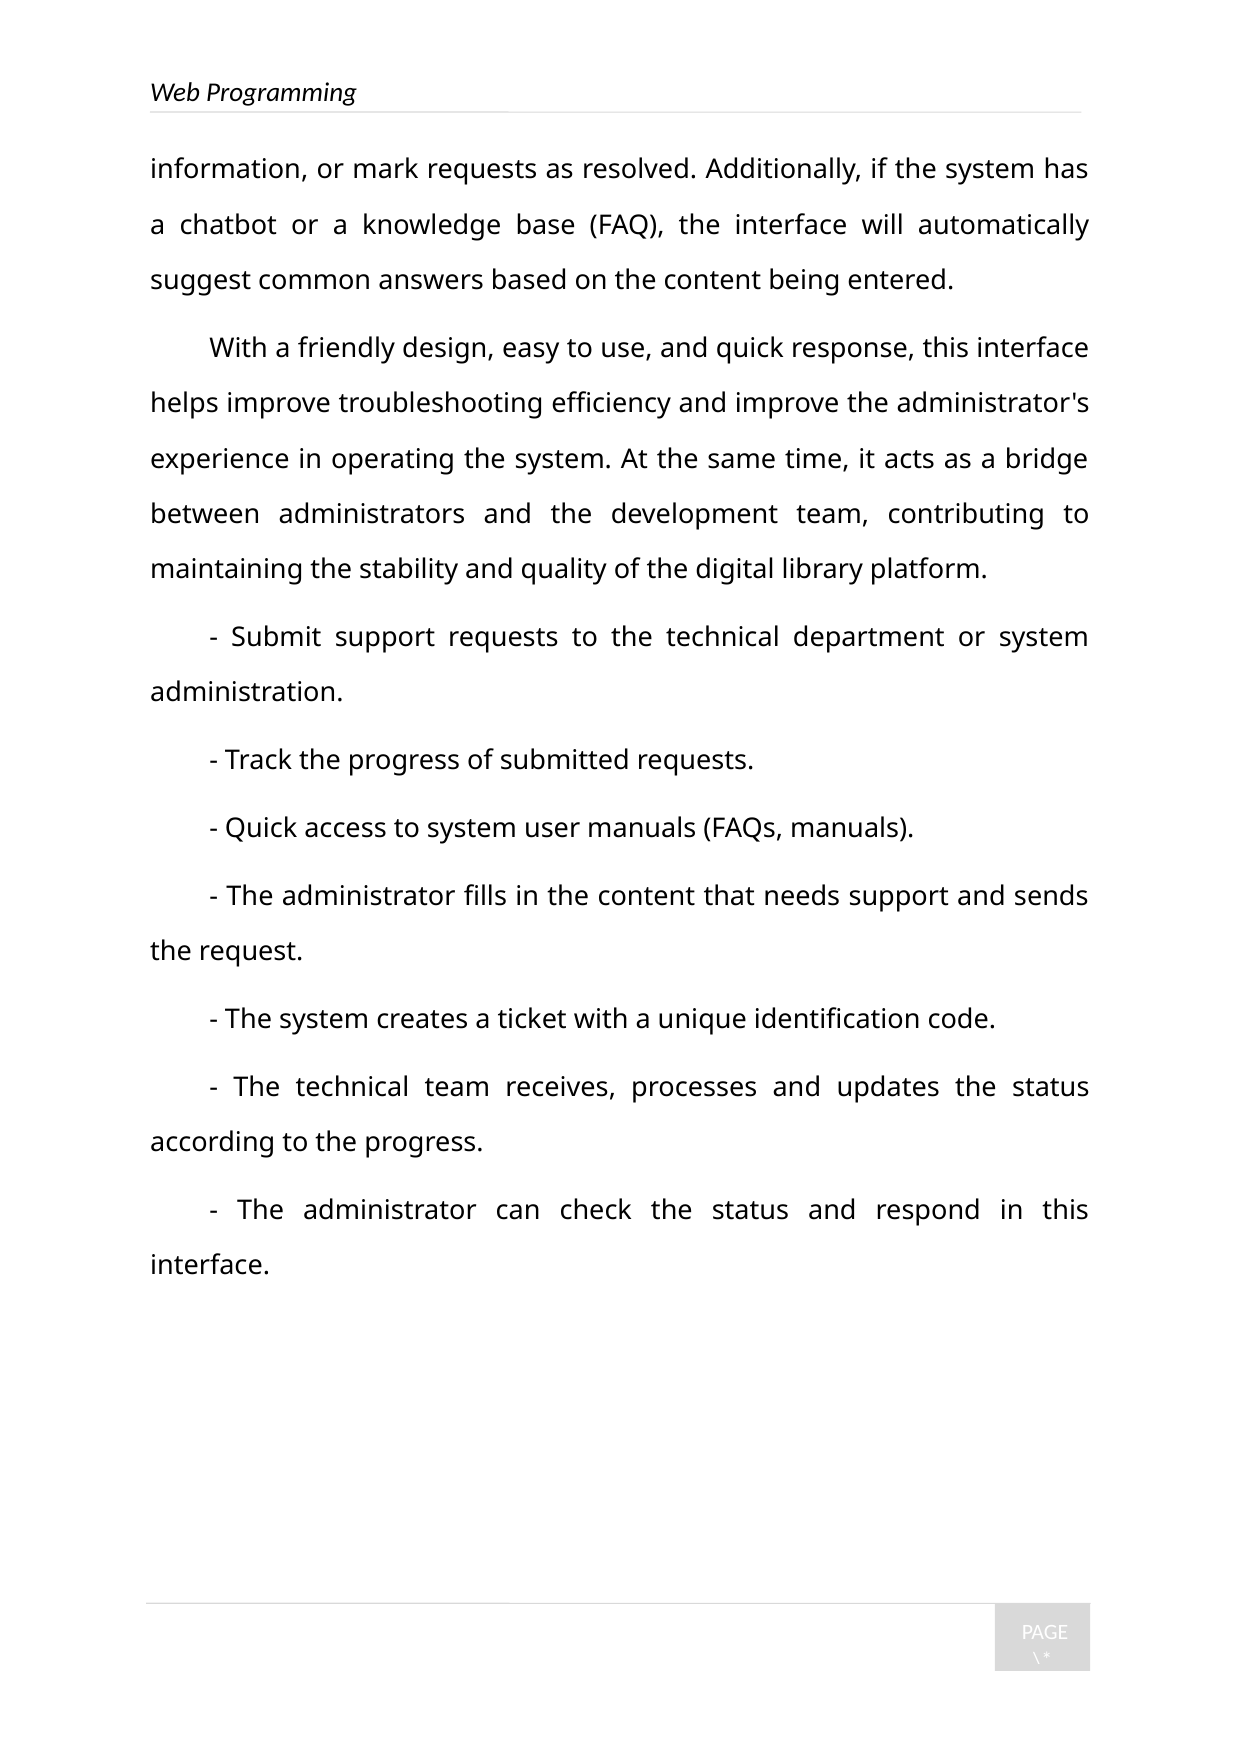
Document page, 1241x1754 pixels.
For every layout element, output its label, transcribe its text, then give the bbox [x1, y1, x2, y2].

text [150, 150, 1090, 297]
text - The technical team receives, processes and updates the status according to the progress. [150, 1067, 1090, 1159]
text With a friendly design, easy to use, and quick response, this interface helps improve troubleshooting efficiency and improve the administrator's experience in operating the system. At the same time, it acts as a bridge between administrators and the development team, contributing to maintaining the stability and quality of the digital library platform. [150, 328, 1090, 587]
text - Track the progress of submitted requests. [150, 741, 1090, 777]
text - The administrator can check the status and respond in this interface. [150, 1190, 1090, 1282]
text - The administrator fills in the content that needs support and sends the request. [150, 876, 1090, 968]
text - Submit support requests to the technical department or system administration. [150, 617, 1090, 710]
text - The system creates a ticket with a unique identification code. [150, 999, 1090, 1036]
text - Quick access to system user manuals (FAQs, manuals). [150, 808, 1090, 845]
